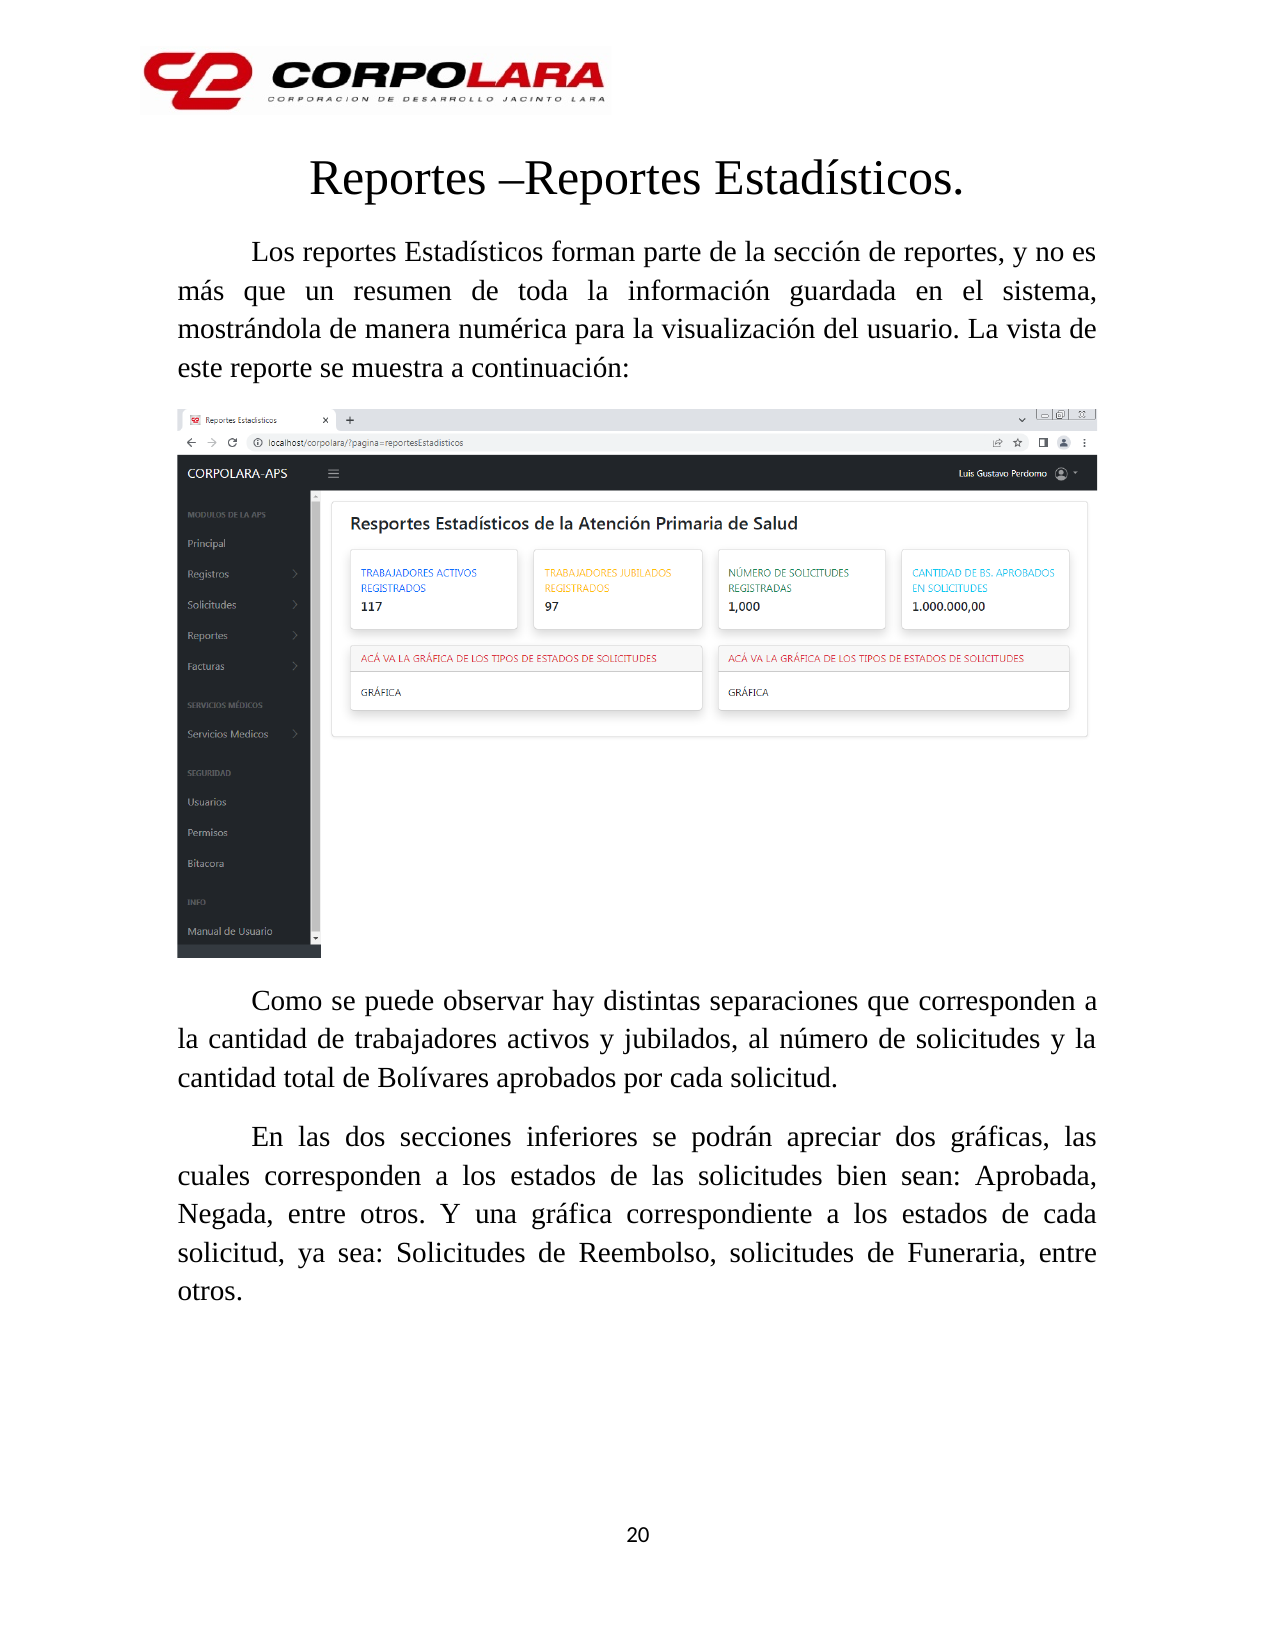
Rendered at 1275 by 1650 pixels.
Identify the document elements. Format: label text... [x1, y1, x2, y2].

picture [140, 46, 612, 115]
text Reportes –Reportes Estadísticos. [177, 148, 1098, 205]
text Los reportes Estadísticos forman parte de la sección de reportes, y no es más que un resumen de toda la información guardada en el sistema, mostrándola de manera numérica para la visualización del usuario. La vista de este reporte se muestra a continuación: [177, 234, 1098, 384]
picture [177, 409, 1098, 958]
text En las dos secciones inferiores se podrán apreciar dos gráficas, las cuales corresponden a los estados de las solicitudes bien sean: Aprobada, Negada, entre otros. Y una gráfica correspondiente a los estados de cada solicitud, ya sea: Solicitudes de Reembolso, solicitudes de Funeraria, entre otros. [177, 1119, 1098, 1307]
text Como se puede observar hay distintas separaciones que corresponden a la cantidad de trabajadores activos y jubilados, al número de solicitudes y la cantidad total de Bolívares aprobados por cada solicitud. [177, 983, 1098, 1093]
